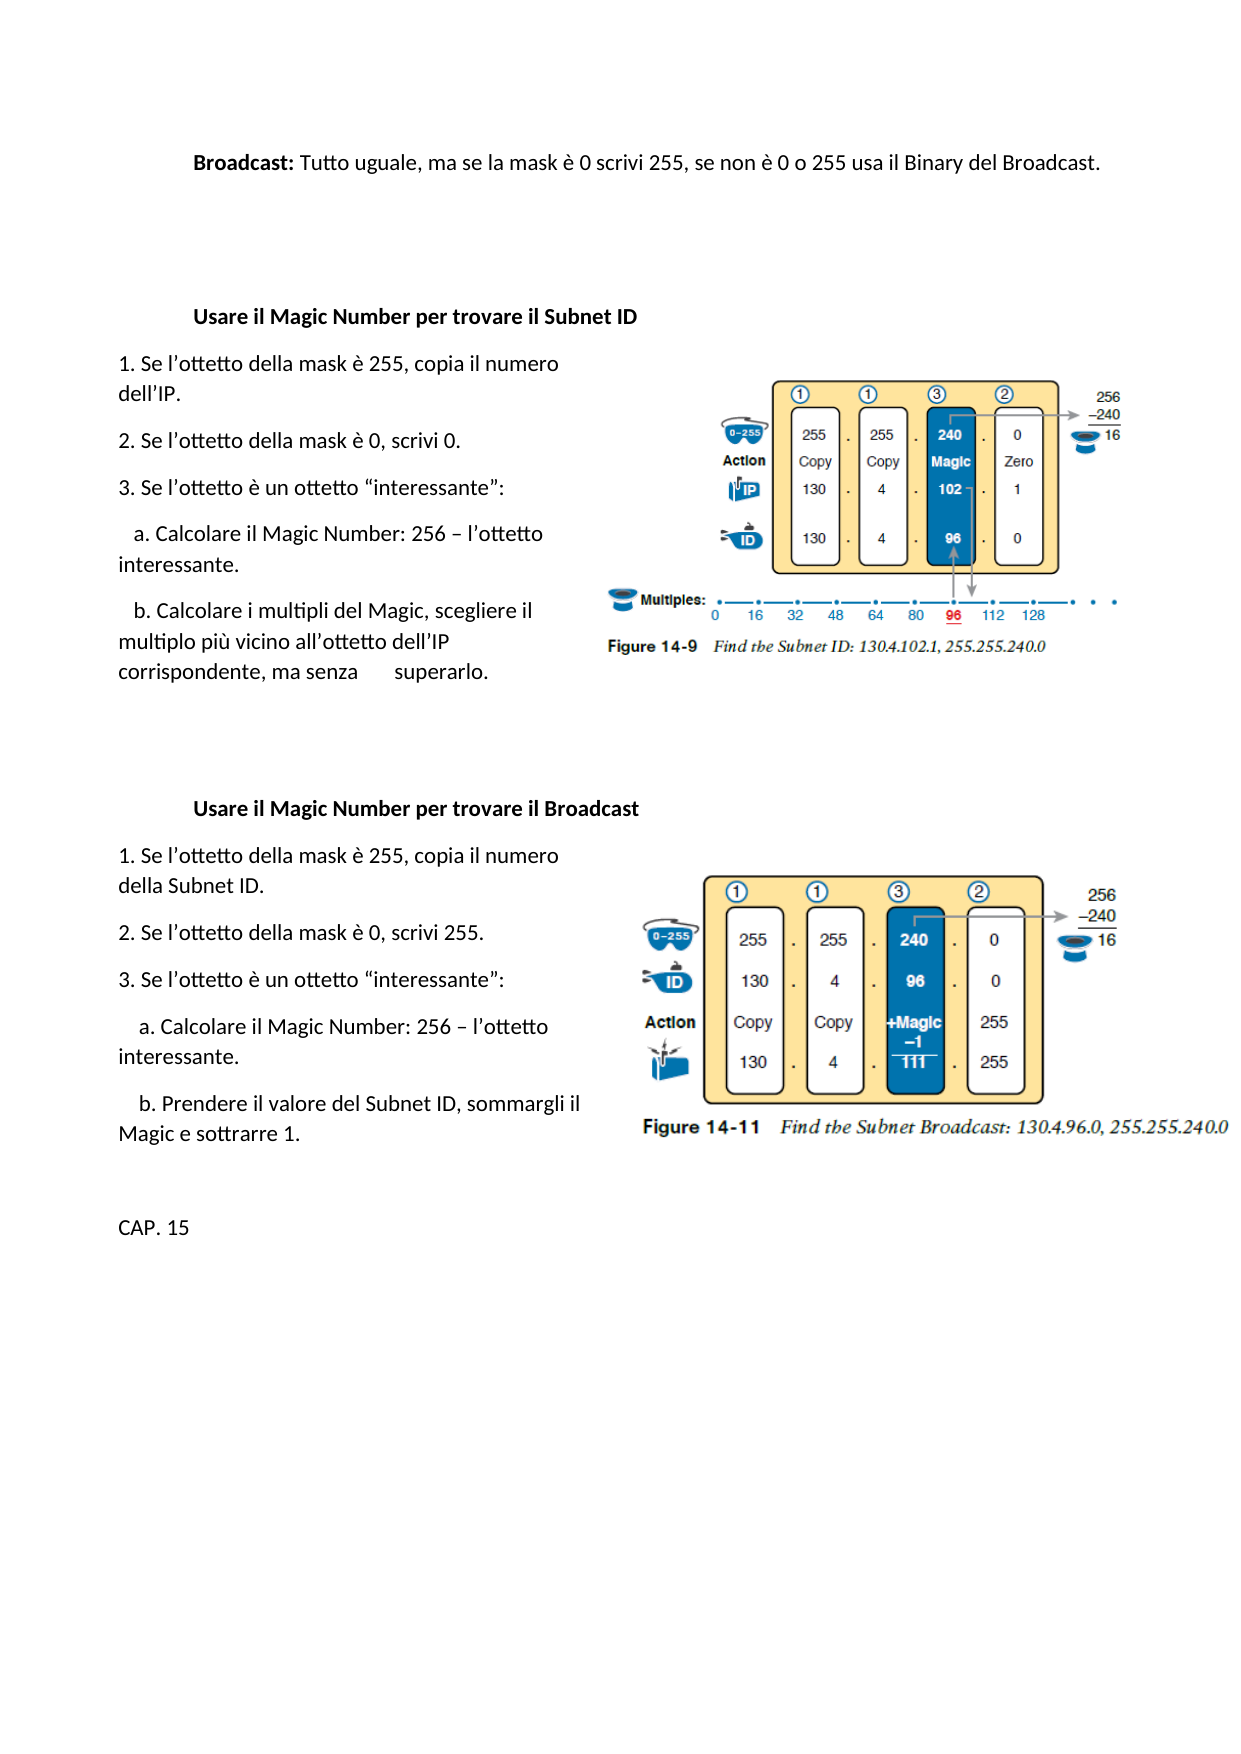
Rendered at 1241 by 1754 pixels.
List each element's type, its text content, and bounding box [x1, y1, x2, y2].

text b. Calcolare i multipli del Magic, scegliere il multiplo più vicino all’ottetto dell’IP corrispondente, ma senza superarlo. [118, 597, 1122, 685]
text 2. Se l’ottetto della mask è 0, scrivi 255. [118, 918, 628, 946]
text a. Calcolare il Magic Number: 256 – l’ottetto interessante. [118, 1012, 628, 1070]
text 3. Se l’ottetto è un ottetto “interessante”: [118, 965, 628, 993]
picture [628, 855, 1233, 1142]
list Broadcast: Tutto uguale, ma se la mask è 0 scrivi 255, se non è 0 o 255 usa il Binary del Broadcast. [193, 148, 1122, 176]
text 3. Se l’ottetto è un ottetto “interessante”: [118, 473, 586, 501]
text 2. Se l’ottetto della mask è 0, scrivi 0. [118, 426, 586, 454]
picture [586, 362, 1129, 657]
list Usare il Magic Number per trovare il Broadcast [193, 794, 1122, 822]
list Usare il Magic Number per trovare il Subnet ID [193, 302, 1122, 330]
text 1. Se l’ottetto della mask è 255, copia il numero della Subnet ID. [118, 841, 1122, 899]
text CAP. 15 [118, 1213, 1122, 1241]
text a. Calcolare il Magic Number: 256 – l’ottetto interessante. [118, 519, 586, 578]
text b. Prendere il valore del Subnet ID, sommargli il Magic e sottrarre 1. [118, 1089, 1122, 1147]
text 1. Se l’ottetto della mask è 255, copia il numero dell’IP. [118, 349, 1122, 407]
